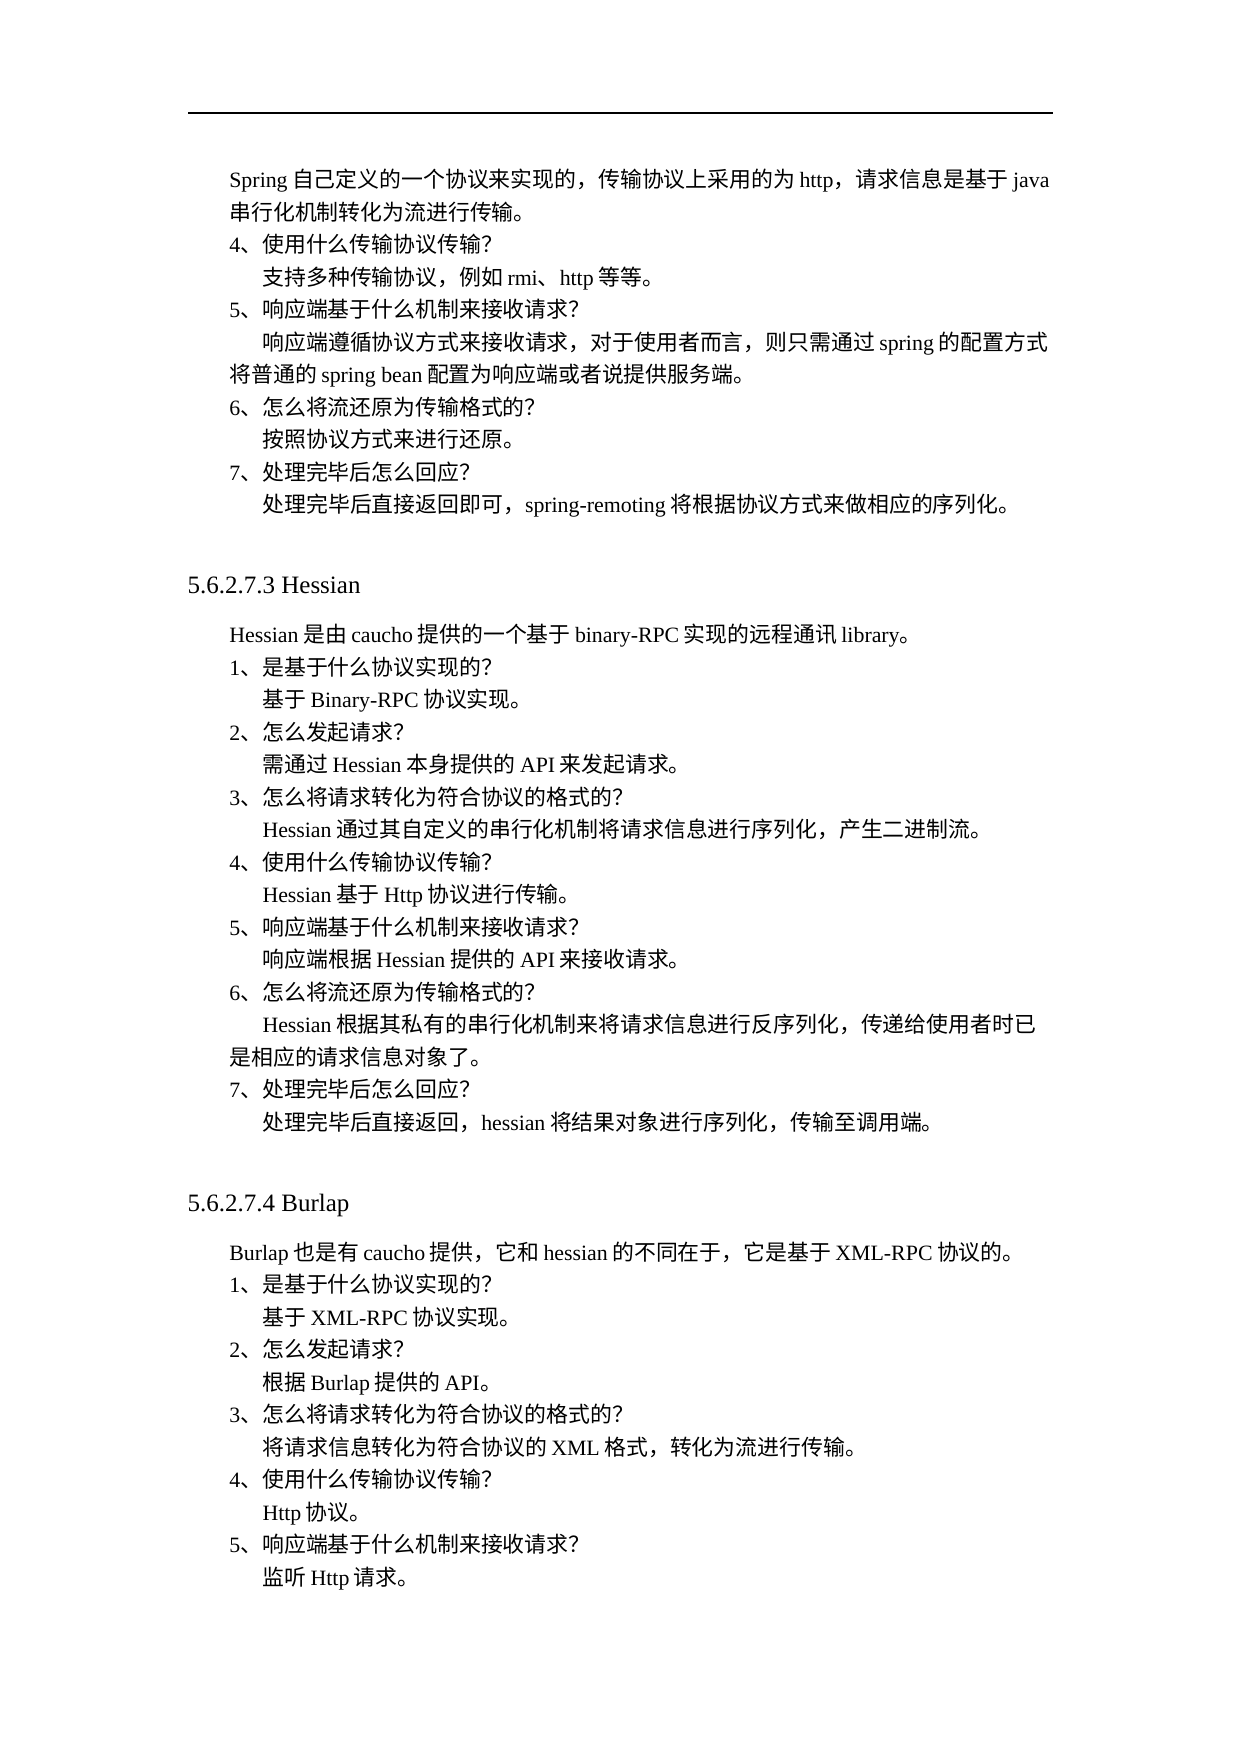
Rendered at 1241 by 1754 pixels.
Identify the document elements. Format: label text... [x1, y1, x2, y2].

text Hessian是由caucho提供的一个基于binary-RPC实现的远程通讯library。 1、是基于什么协议实现的？ 基于Binary-RPC协议实现。 2、怎么发起请求？ 需通过Hessian本身提供的API来发起请求。 3、怎么将请求转化为符合协议的格式的？ Hessian通过其自定义的串行化机制将请求信息进行序列化，产生二进制流。 4、使用什么传输协议传输？ Hessian基于Http协议进行传输。 5、响应端基于什么机制来接收请求？ 响应端根据Hessian提供的API来接收请求。 6、怎么将流还原为传输格式的？ Hessian根据其私有的串行化机制来将请求信息进行反序列化，传递给使用者时已是相应的请求信息对象了。 7、处理完毕后怎么回应？ 处理完毕后直接返回，hessian将结果对象进行序列化，传输至调用端。 [229, 617, 1053, 1137]
subtitle Burlap [187, 1186, 1053, 1218]
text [229, 162, 1053, 519]
subtitle Hessian [187, 568, 1053, 601]
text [229, 1234, 1053, 1592]
